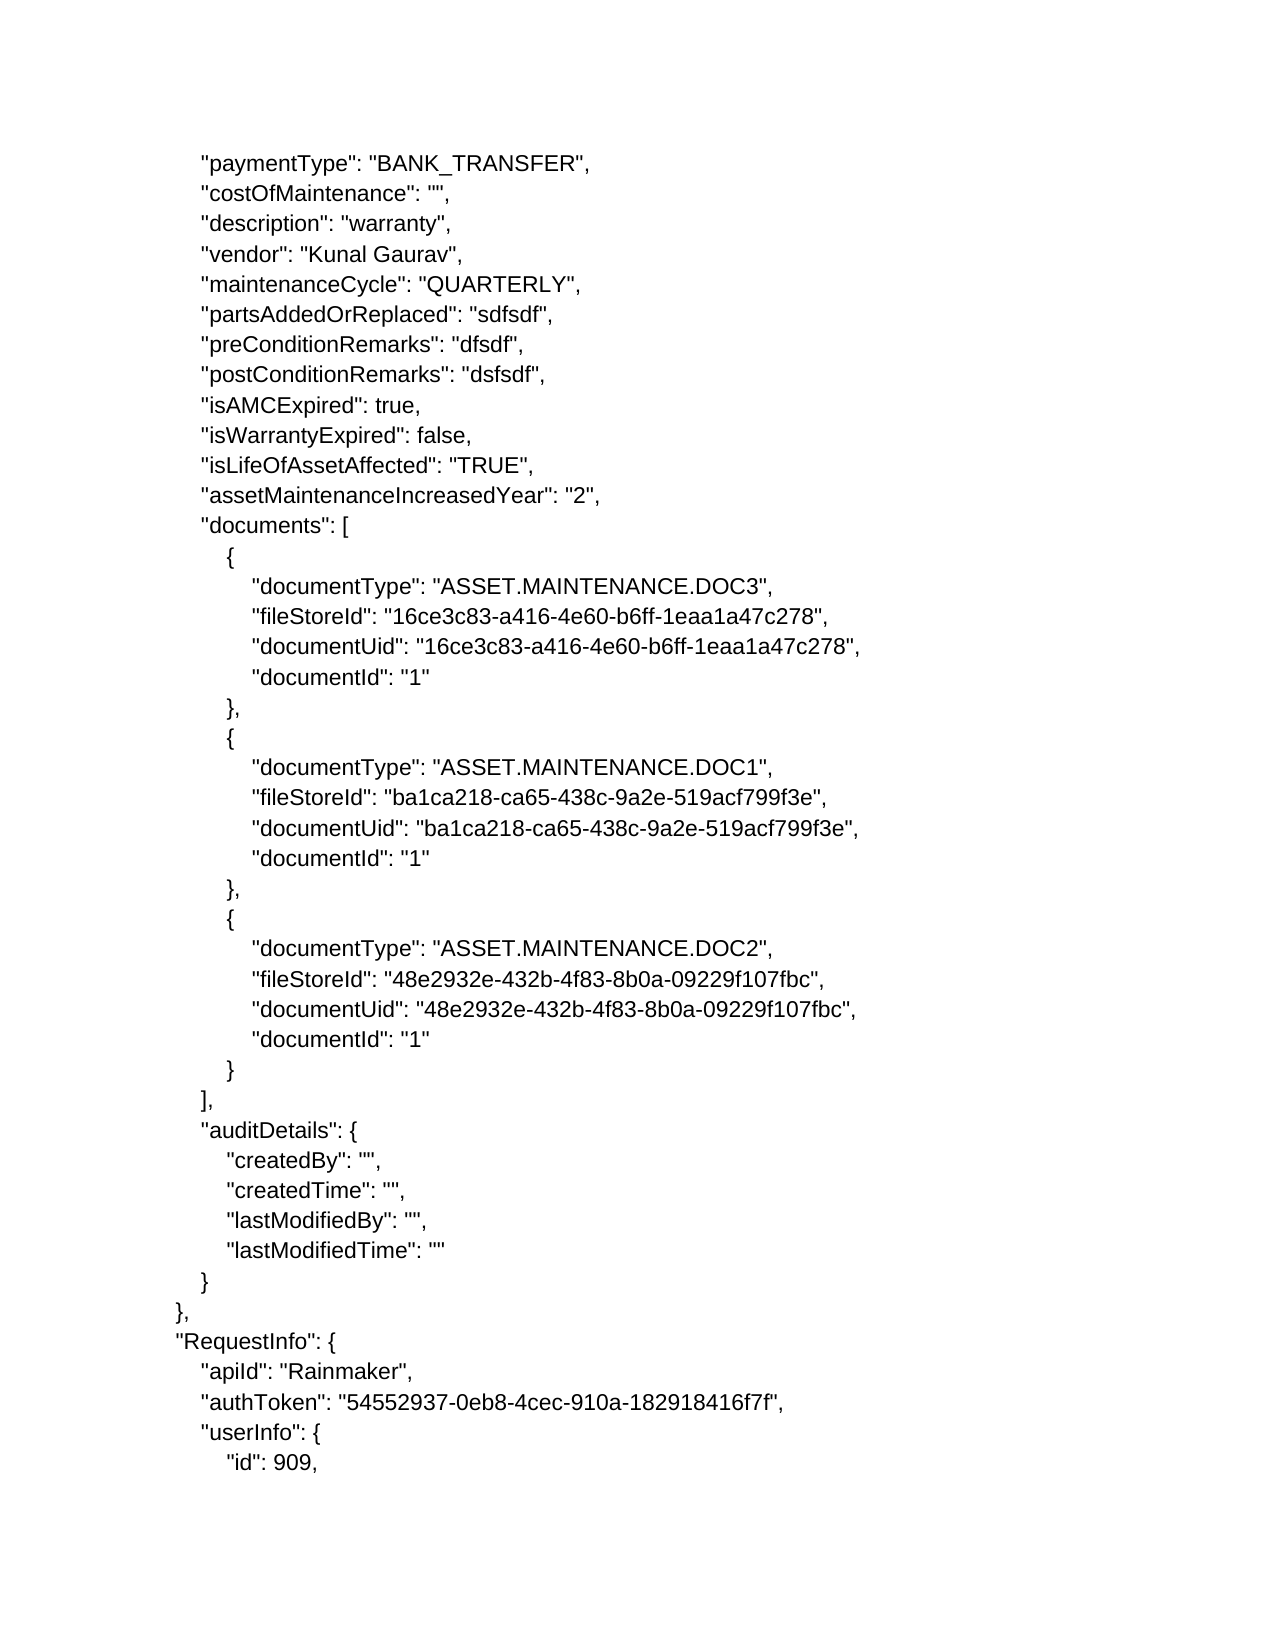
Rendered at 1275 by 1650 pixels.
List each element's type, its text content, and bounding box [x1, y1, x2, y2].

text "documents": [ [150, 512, 1125, 539]
text "apiId": "Rainmaker", [150, 1358, 1125, 1385]
text { [150, 543, 1125, 569]
text "createdBy": "", [150, 1147, 1125, 1173]
text "costOfMaintenance": "", [150, 180, 1125, 207]
text "lastModifiedTime": "" [150, 1237, 1125, 1264]
text "id": 909, [150, 1449, 1125, 1475]
text { [150, 905, 1125, 932]
text "maintenanceCycle": "QUARTERLY", [150, 271, 1125, 297]
text "fileStoreId": "16ce3c83-a416-4e60-b6ff-1eaa1a47c278", [150, 603, 1125, 629]
text ], [150, 1086, 1125, 1113]
text "isWarrantyExpired": false, [150, 422, 1125, 448]
text "fileStoreId": "48e2932e-432b-4f83-8b0a-09229f107fbc", [150, 966, 1125, 992]
text }, [150, 1298, 1125, 1324]
text } [150, 1056, 1125, 1083]
text "auditDetails": { [150, 1117, 1125, 1143]
text "lastModifiedBy": "", [150, 1207, 1125, 1234]
text "documentType": "ASSET.MAINTENANCE.DOC3", [150, 573, 1125, 599]
text "RequestInfo": { [150, 1328, 1125, 1354]
text "paymentType": "BANK_TRANSFER", [150, 150, 1125, 176]
text "documentType": "ASSET.MAINTENANCE.DOC1", [150, 754, 1125, 781]
text "documentType": "ASSET.MAINTENANCE.DOC2", [150, 935, 1125, 962]
text }, [150, 694, 1125, 720]
text "partsAddedOrReplaced": "sdfsdf", [150, 301, 1125, 327]
text "documentId": "1" [150, 845, 1125, 871]
text "isAMCExpired": true, [150, 392, 1125, 418]
text "documentUid": "ba1ca218-ca65-438c-9a2e-519acf799f3e", [150, 814, 1125, 841]
text "documentUid": "48e2932e-432b-4f83-8b0a-09229f107fbc", [150, 996, 1125, 1022]
text "vendor": "Kunal Gaurav", [150, 241, 1125, 267]
text "preConditionRemarks": "dfsdf", [150, 331, 1125, 358]
text "postConditionRemarks": "dsfsdf", [150, 361, 1125, 388]
text "documentUid": "16ce3c83-a416-4e60-b6ff-1eaa1a47c278", [150, 633, 1125, 660]
text "documentId": "1" [150, 663, 1125, 690]
text "fileStoreId": "ba1ca218-ca65-438c-9a2e-519acf799f3e", [150, 784, 1125, 811]
text { [150, 724, 1125, 750]
text "authToken": "54552937-0eb8-4cec-910a-182918416f7f", [150, 1388, 1125, 1415]
text "description": "warranty", [150, 210, 1125, 237]
text }, [150, 875, 1125, 901]
text "createdTime": "", [150, 1177, 1125, 1203]
text "documentId": "1" [150, 1026, 1125, 1052]
text "assetMaintenanceIncreasedYear": "2", [150, 482, 1125, 509]
text "isLifeOfAssetAffected": "TRUE", [150, 452, 1125, 478]
text "userInfo": { [150, 1419, 1125, 1445]
text } [150, 1268, 1125, 1294]
